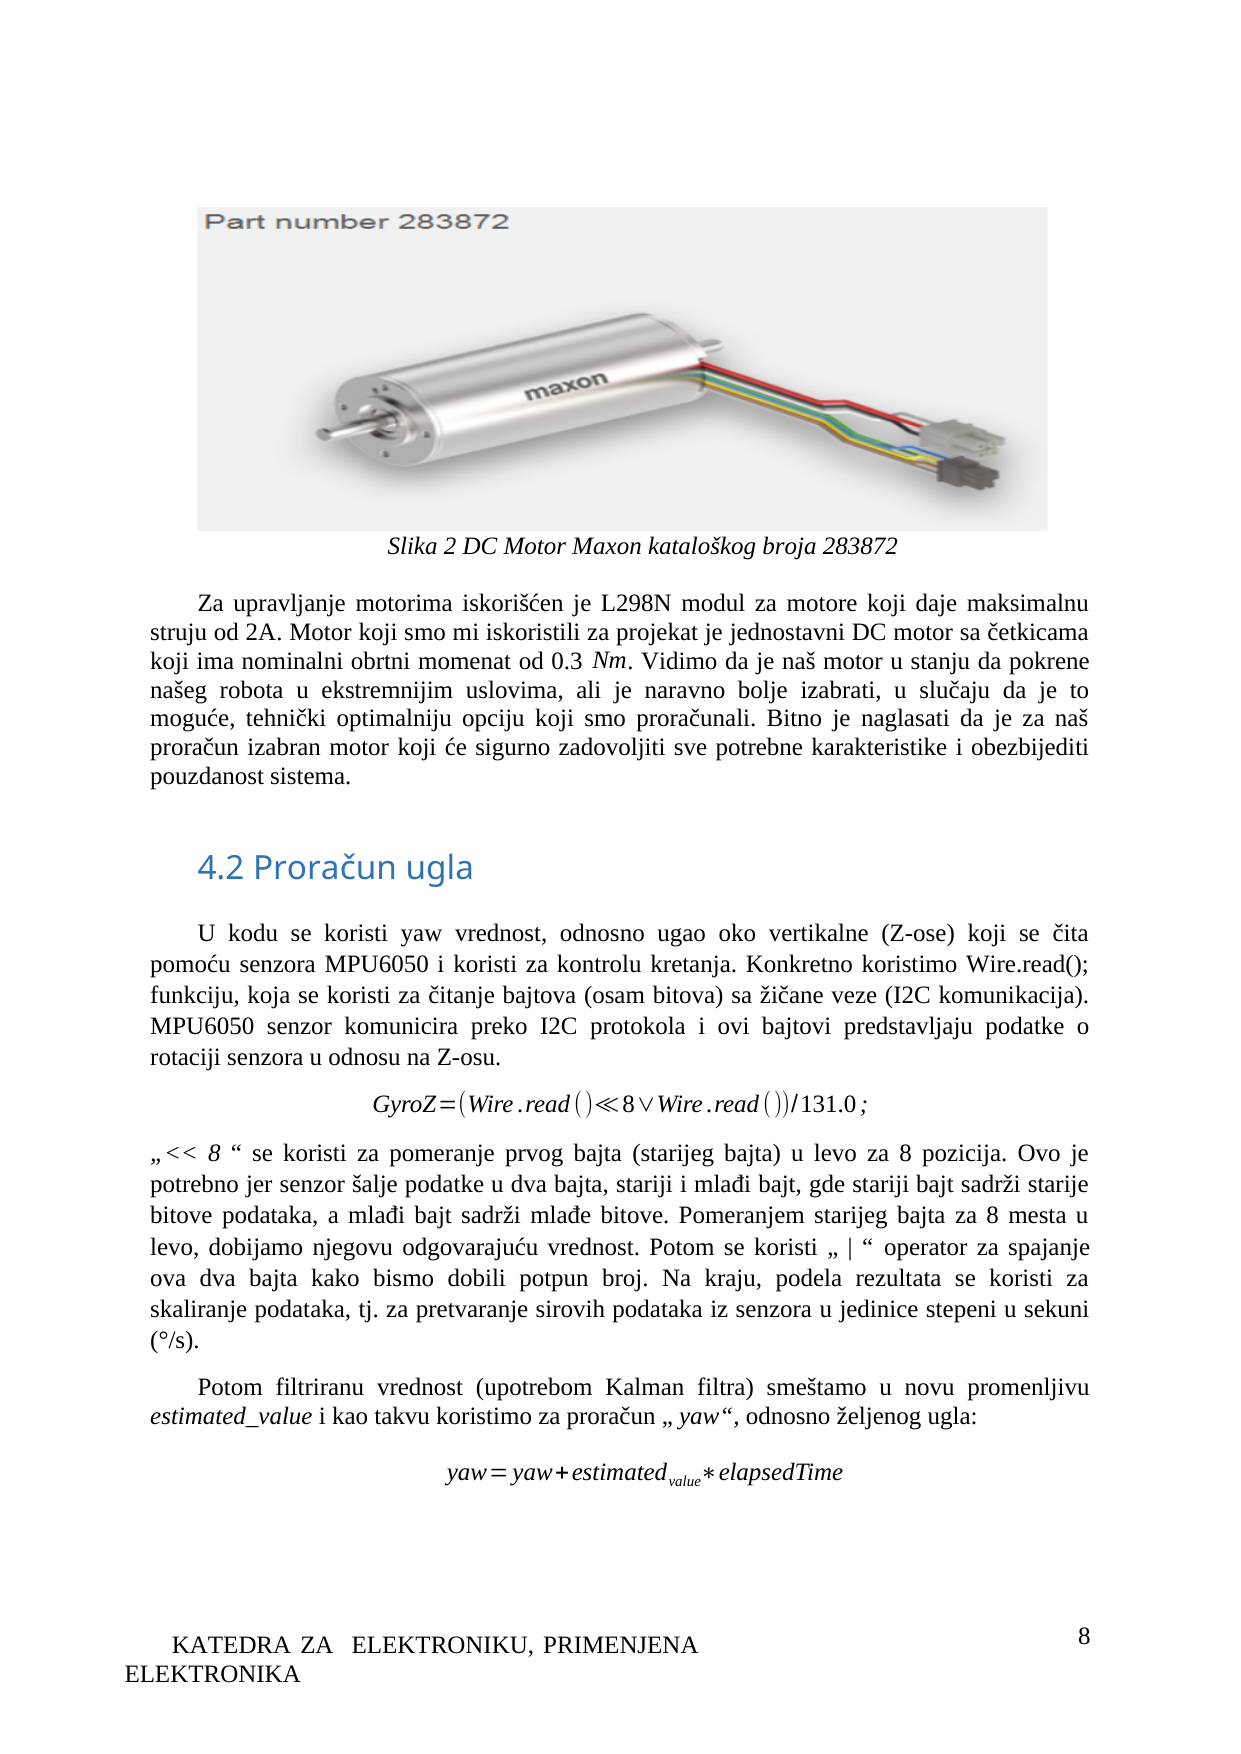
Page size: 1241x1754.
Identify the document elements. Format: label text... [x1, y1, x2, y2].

picture [197, 207, 1048, 531]
text „<< 8 “ se koristi za pomeranje prvog bajta (starijeg bajta) u levo za 8 pozicija. Ovo je potrebno jer senzor šalje podatke u dva bajta, stariji i mlađi bajt, gde stariji bajt sadrži starije bitove podataka, a mlađi bajt sadrži mlađe bitove. Pomeranjem starijeg bajta za 8 mesta u levo, dobijamo njegovu odgovarajuću vrednost. Potom se koristi „ | “ operator za spajanje ova dva bajta kako bismo dobili potpun broj. Na kraju, podela rezultata se koristi za skaliranje podataka, tj. za pretvaranje sirovih podataka iz senzora u jedinice stepeni u sekuni (°/s). [150, 1138, 1090, 1353]
text Za upravljanje motorima iskorišćen je L298N modul za motore koji daje maksimalnu struju od 2A. Motor koji smo mi iskoristili za projekat je jednostavni DC motor sa četkicama koji ima nominalni obrtni momenat od 0.3 . Vidimo da je naš motor u stanju da pokrene našeg robota u ekstremnijim uslovima, ali je naravno bolje izabrati, u slučaju da je to moguće, tehnički optimalniju opciju koji smo proračunali. Bitno je naglasati da je za naš proračun izabran motor koji će sigurno zadovoljiti sve potrebne karakteristike i obezbijediti pouzdanost sistema. [150, 588, 1090, 790]
subtitle 4.2 Proračun ugla [150, 843, 1090, 889]
text Potom filtriranu vrednost (upotrebom Kalman filtra) smeštamo u novu promenljivu estimated_value i kao takvu koristimo za proračun „ yaw“, odnosno željenog ugla: [150, 1372, 1090, 1430]
text U kodu se koristi yaw vrednost, odnosno ugao oko vertikalne (Z-ose) koji se čita pomoću senzora MPU6050 i koristi za kontrolu kretanja. Konkretno koristimo Wire.read(); funkciju, koja se koristi za čitanje bajtova (osam bitova) sa žičane veze (I2C komunikacija). MPU6050 senzor komunicira preko I2C protokola i ovi bajtovi predstavljaju podatke o rotaciji senzora u odnosu na Z-osu. [150, 918, 1090, 1071]
text Slika 2 DC Motor Maxon kataloškog broja 283872 [150, 531, 1090, 560]
